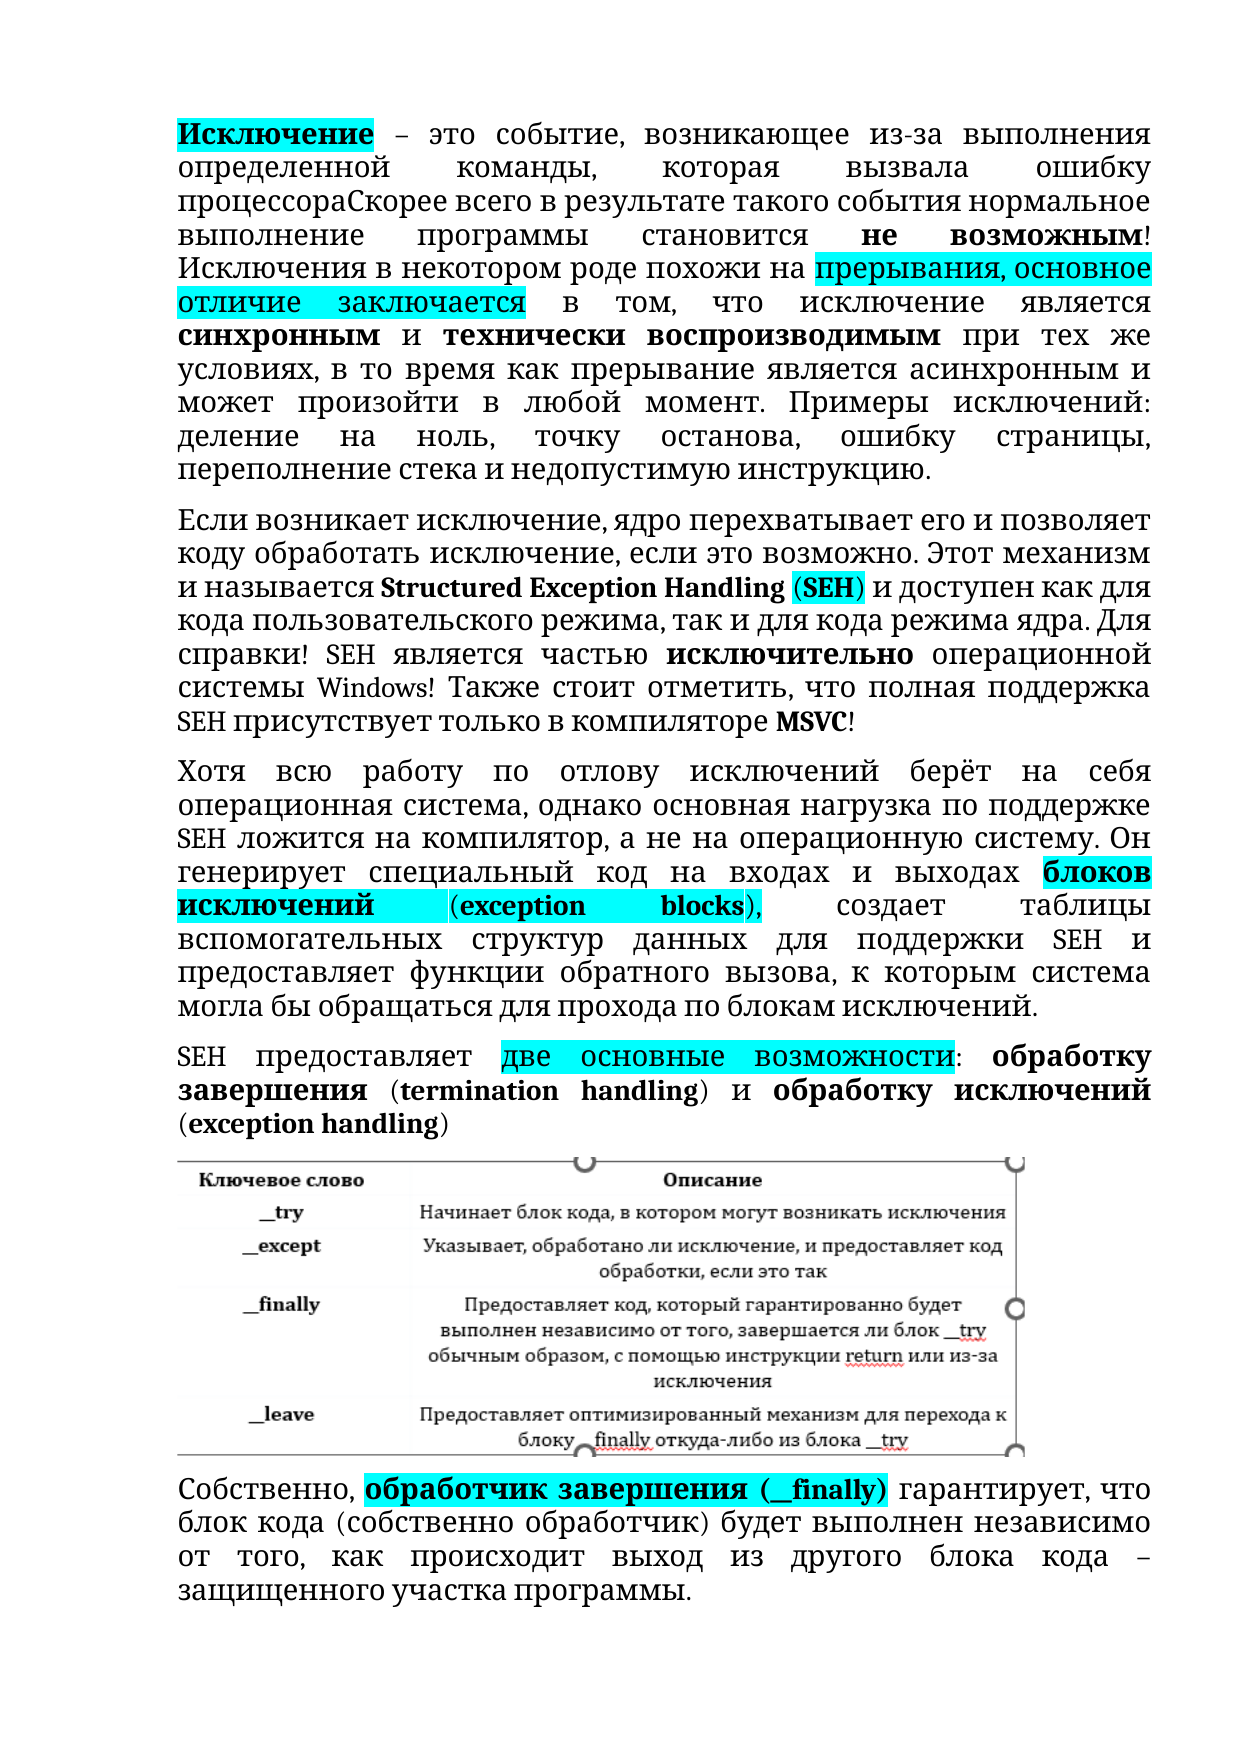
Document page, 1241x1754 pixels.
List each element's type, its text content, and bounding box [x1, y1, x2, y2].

picture [177, 1157, 1025, 1457]
text SEH предоставляет две основные возможности: обработку завершения (termination handling) и обработку исключений (exception handling) [177, 1040, 1152, 1141]
text Собственно, обработчик завершения (__finally) гарантирует, что блок кода (собственно обработчик) будет выполнен независимо от того, как происходит выход из другого блока кода – защищенного участка программы. [177, 1473, 1152, 1607]
text Хотя всю работу по отлову исключений берёт на себя операционная система, однако основная нагрузка по поддержке SEH ложится на компилятор, а не на операционную систему. Он генерирует специальный код на входах и выходах блоков исключений (exception blocks), создает таблицы вспомогательных структур данных для поддержки SEH и предоставляет функции обратного вызова, к которым система могла бы обращаться для прохода по блокам исключений. [177, 755, 1152, 1023]
text Если возникает исключение, ядро перехватывает его и позволяет коду обработать исключение, если это возможно. Этот механизм и называется Structured Exception Handling (SEH) и доступен как для кода пользовательского режима, так и для кода режима ядра. Для справки! SEH является частью исключительно операционной системы Windows! Также стоит отметить, что полная поддержка SEH присутствует только в компиляторе MSVC! [177, 504, 1152, 738]
text Исключение – это событие, возникающее из-за выполнения определенной команды, которая вызвала ошибку процессораСкорее всего в результате такого события нормальное выполнение программы становится не возможным! Исключения в некотором роде похожи на прерывания, основное отличие заключается в том, что исключение является синхронным и технически воспроизводимым при тех же условиях, в то время как прерывание является асинхронным и может произойти в любой момент. Примеры исключений: деление на ноль, точку останова, ошибку страницы, переполнение стека и недопустимую инструкцию. [177, 118, 1152, 487]
